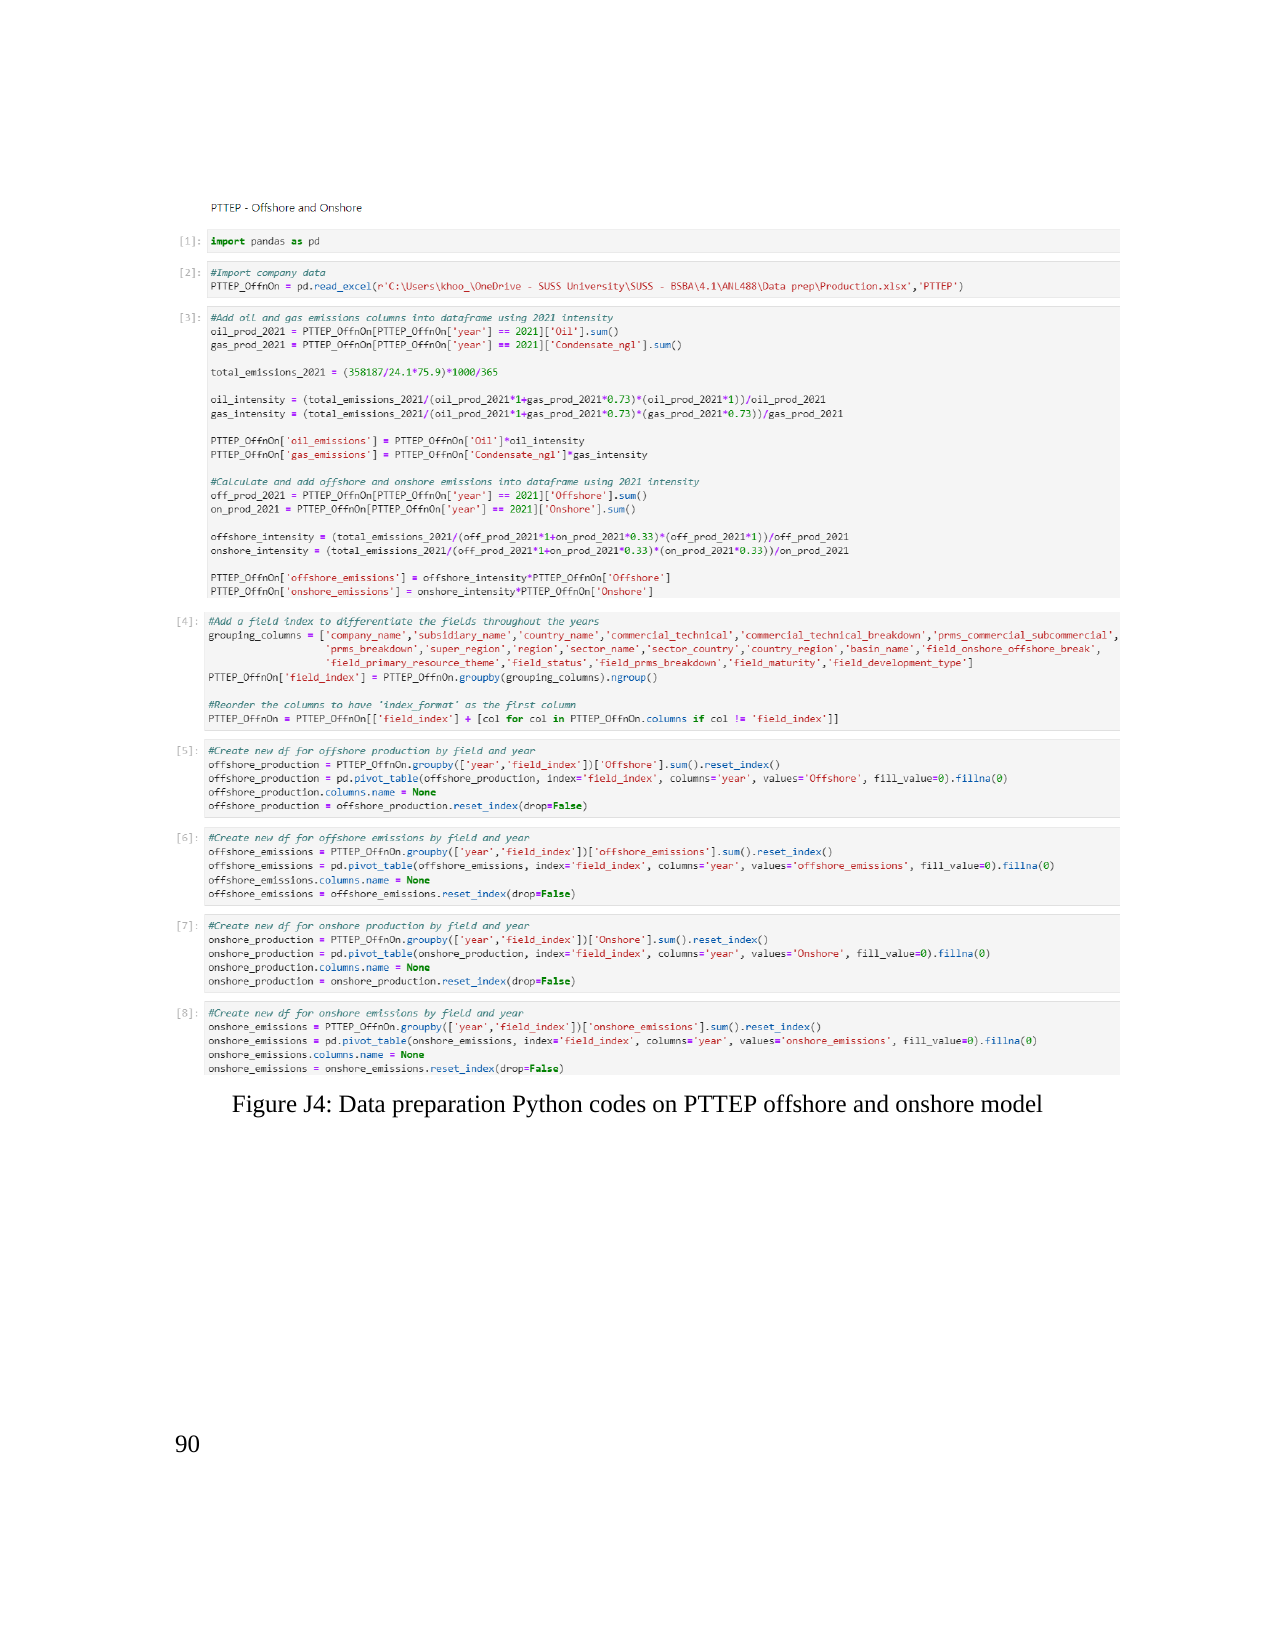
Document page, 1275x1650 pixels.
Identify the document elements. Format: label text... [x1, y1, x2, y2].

picture [175, 199, 1120, 598]
picture [175, 612, 1120, 1075]
subtitle Figure J4: Data preparation Python codes on PTTEP offshore and onshore model [175, 1089, 1100, 1118]
